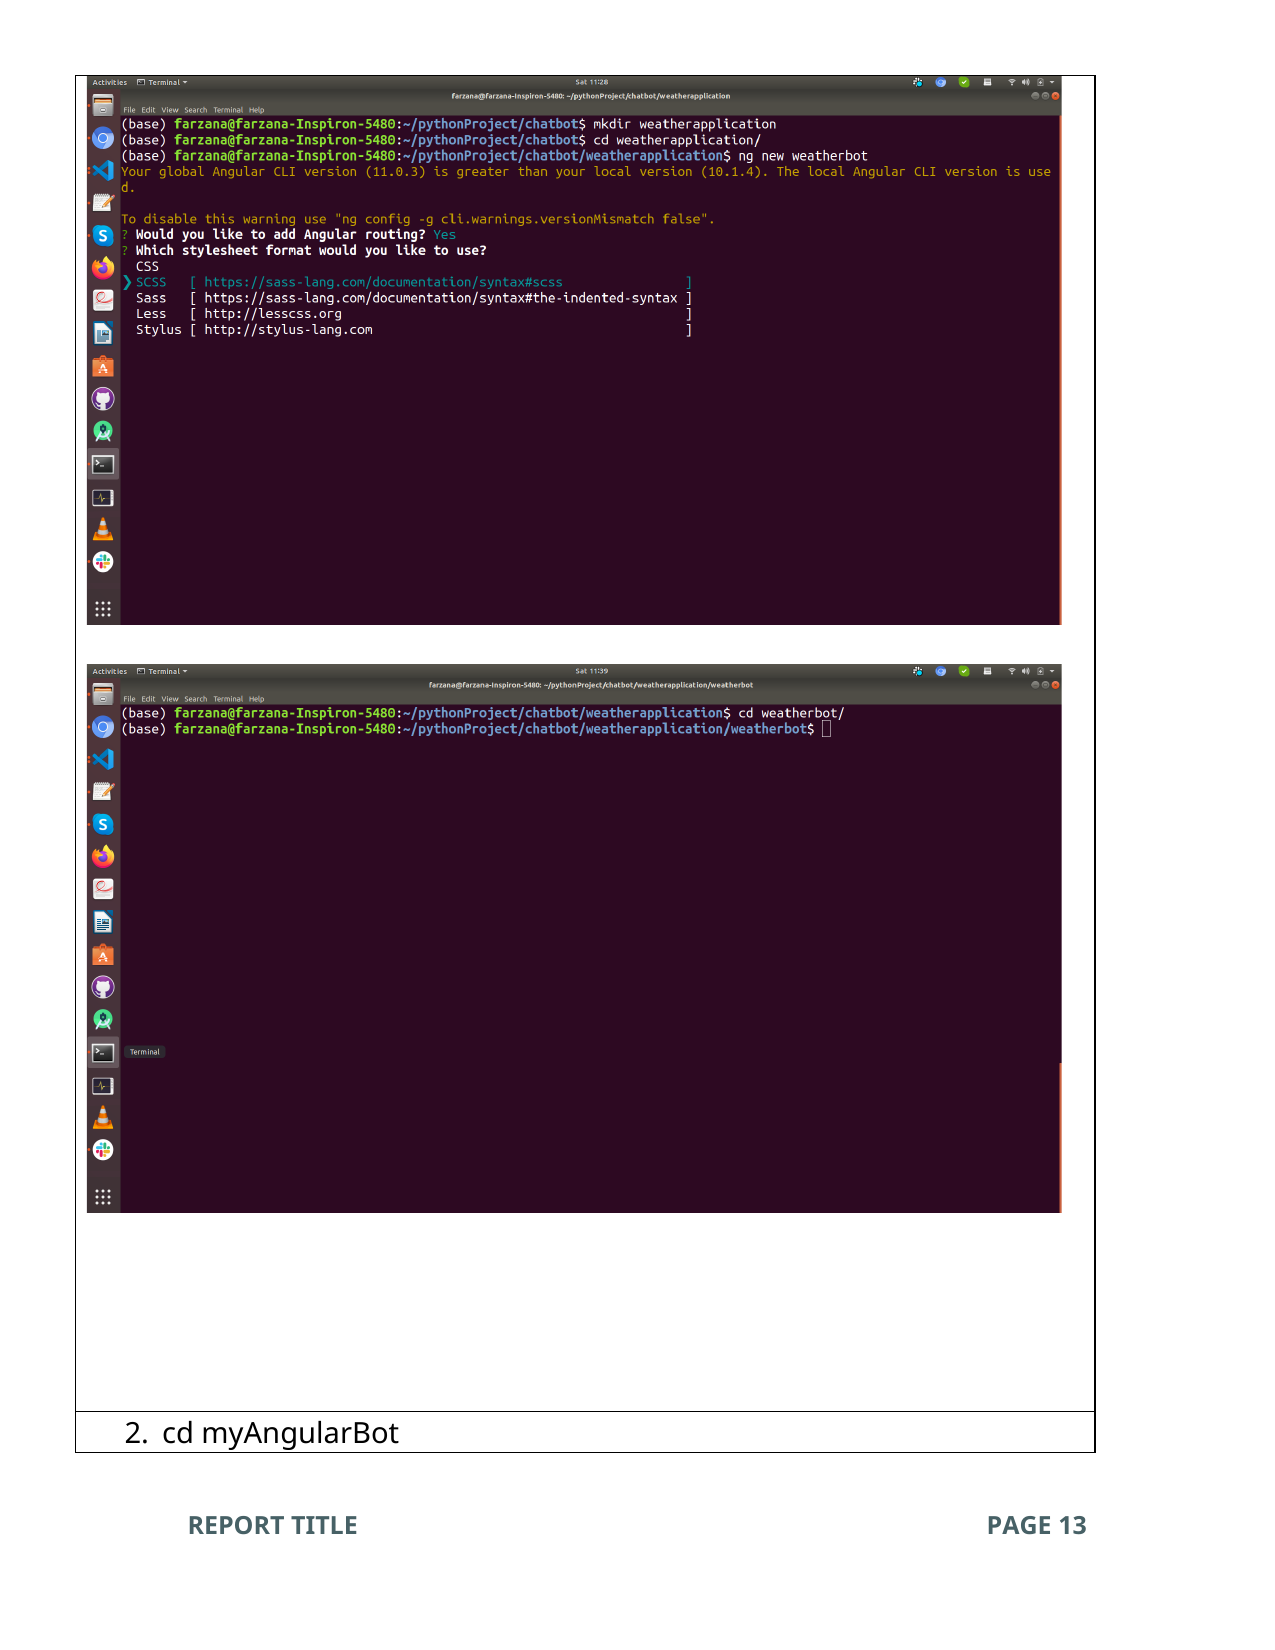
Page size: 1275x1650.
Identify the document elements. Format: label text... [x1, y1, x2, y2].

picture [86, 664, 1062, 1213]
table_cell cd myAngularBot [76, 1412, 1094, 1452]
picture [86, 76, 1062, 625]
table_cell [76, 76, 1094, 1411]
